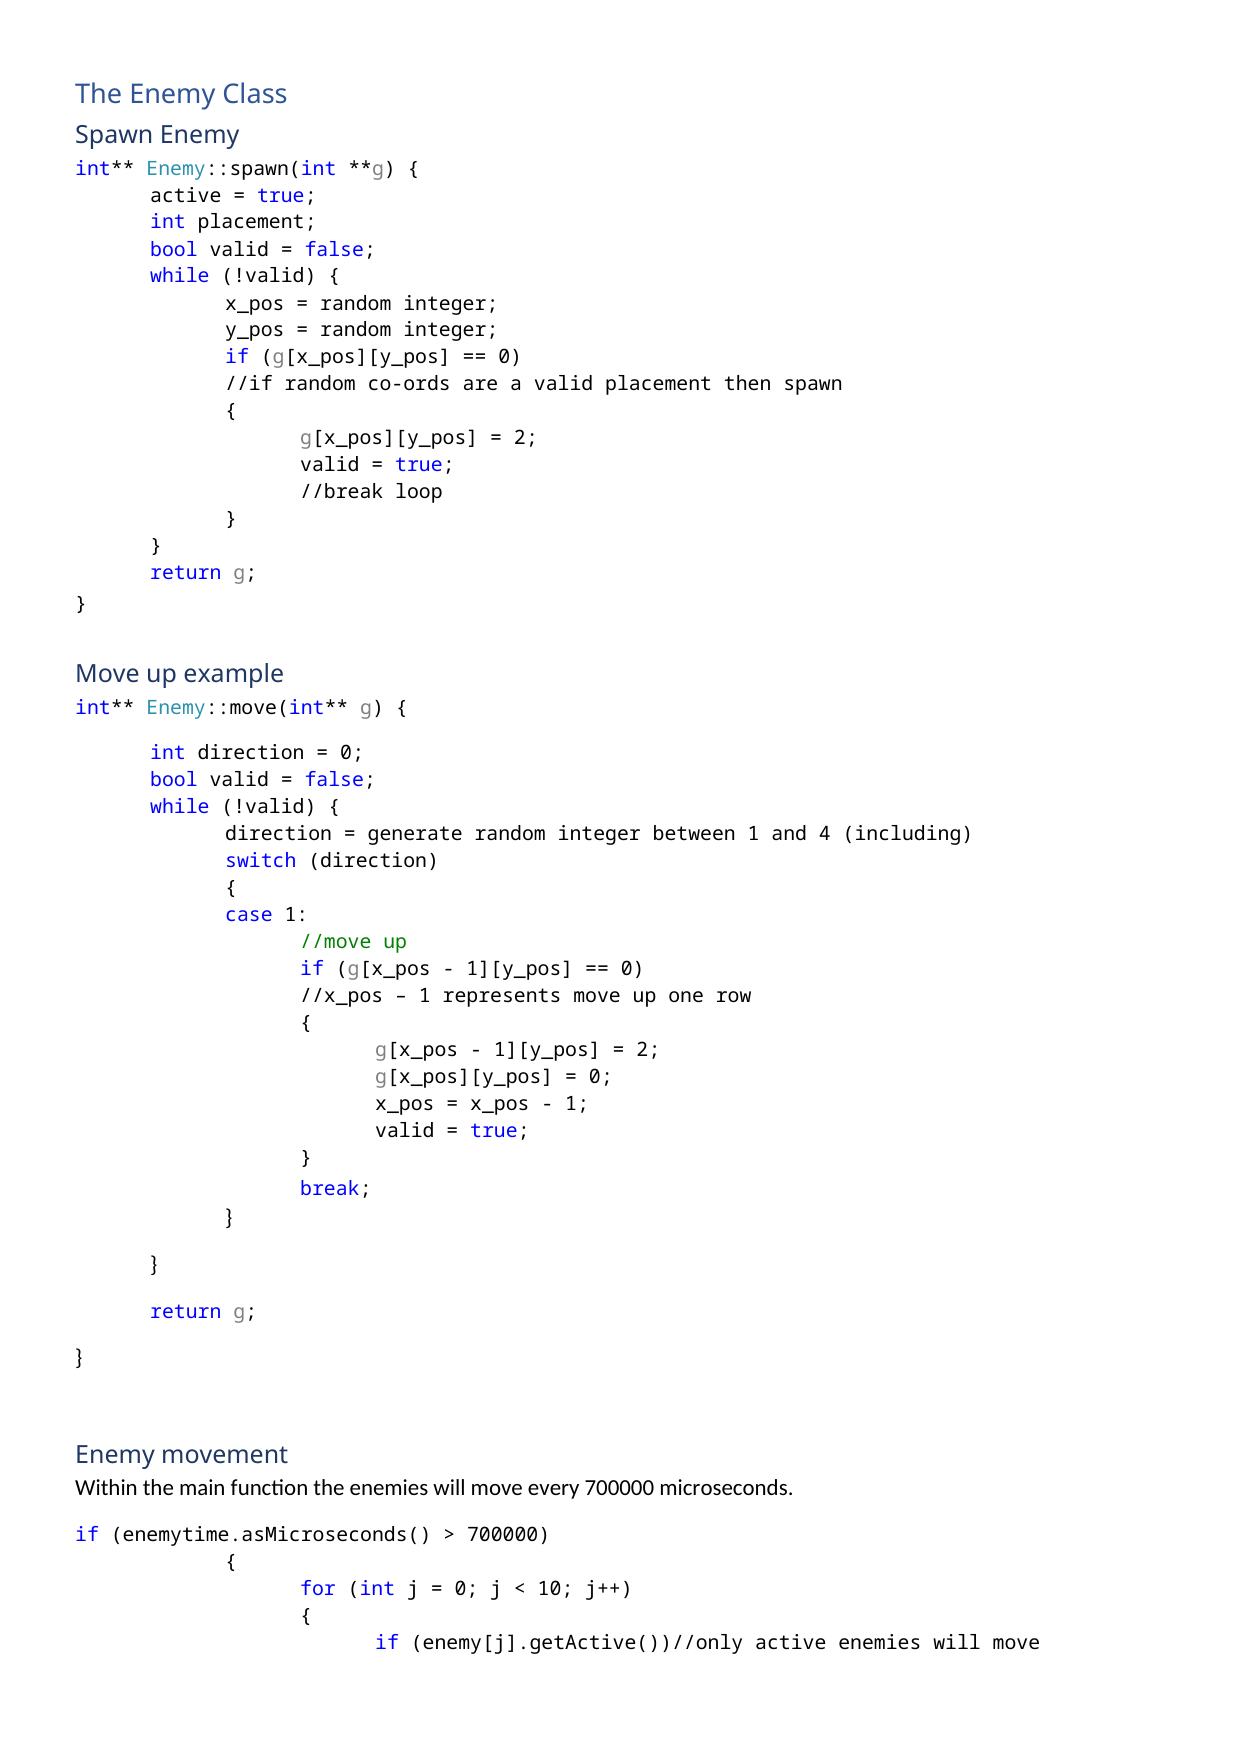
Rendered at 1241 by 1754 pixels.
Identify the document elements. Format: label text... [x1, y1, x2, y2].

text int direction = 0; [75, 739, 1165, 766]
text case 1: [75, 901, 1165, 927]
text int** Enemy::spawn(int **g) { [75, 154, 1165, 181]
text //x_pos – 1 represents move up one row [225, 981, 1165, 1008]
text int placement; [75, 208, 1165, 235]
subtitle The Enemy Class [75, 75, 1165, 112]
text while (!valid) { [75, 262, 1165, 289]
subtitle } [75, 590, 1165, 617]
text g[x_pos][y_pos] = 2; [75, 424, 1165, 451]
text x_pos = random integer; [75, 289, 1165, 316]
text } [75, 1203, 1165, 1232]
text } [75, 1343, 1165, 1371]
text while (!valid) { [75, 793, 1165, 819]
text Within the main function the enemies will move every 700000 microseconds. [75, 1473, 1165, 1502]
text if (enemy[j].getActive())//only active enemies will move [75, 1628, 1165, 1655]
subtitle Move up example [75, 656, 1165, 690]
text //if random co-ords are a valid placement then spawn [225, 370, 1165, 397]
text bool valid = false; [75, 235, 1165, 262]
text //break loop [75, 478, 1165, 504]
text if (enemytime.asMicroseconds() > 700000) [75, 1520, 1165, 1547]
text { [75, 1008, 1165, 1035]
text { [75, 1547, 1165, 1574]
text if (g[x_pos - 1][y_pos] == 0) [75, 954, 1165, 981]
text { [75, 397, 1165, 424]
text y_pos = random integer; [75, 316, 1165, 343]
text return g; [75, 558, 1165, 586]
text } [75, 532, 1165, 558]
text int** Enemy::move(int** g) { [75, 693, 1165, 720]
subtitle Spawn Enemy [75, 117, 1165, 151]
text { [75, 873, 1165, 901]
text switch (direction) [75, 847, 1165, 873]
text valid = true; [75, 451, 1165, 478]
text for (int j = 0; j < 10; j++) [75, 1574, 1165, 1601]
text valid = true; [75, 1116, 1165, 1143]
text return g; [75, 1297, 1165, 1324]
text } [75, 504, 1165, 532]
text bool valid = false; [75, 766, 1165, 793]
text } [75, 1143, 1165, 1170]
text g[x_pos][y_pos] = 0; [75, 1062, 1165, 1089]
text direction = generate random integer between 1 and 4 (including) [75, 819, 1165, 847]
text g[x_pos - 1][y_pos] = 2; [75, 1035, 1165, 1062]
subtitle Enemy movement [75, 1437, 1165, 1471]
text { [75, 1601, 1165, 1628]
text x_pos = x_pos - 1; [75, 1089, 1165, 1116]
subtitle break; [75, 1174, 1165, 1201]
text //move up [75, 927, 1165, 954]
text if (g[x_pos][y_pos] == 0) [75, 343, 1165, 370]
text active = true; [75, 181, 1165, 208]
text } [75, 1250, 1165, 1278]
